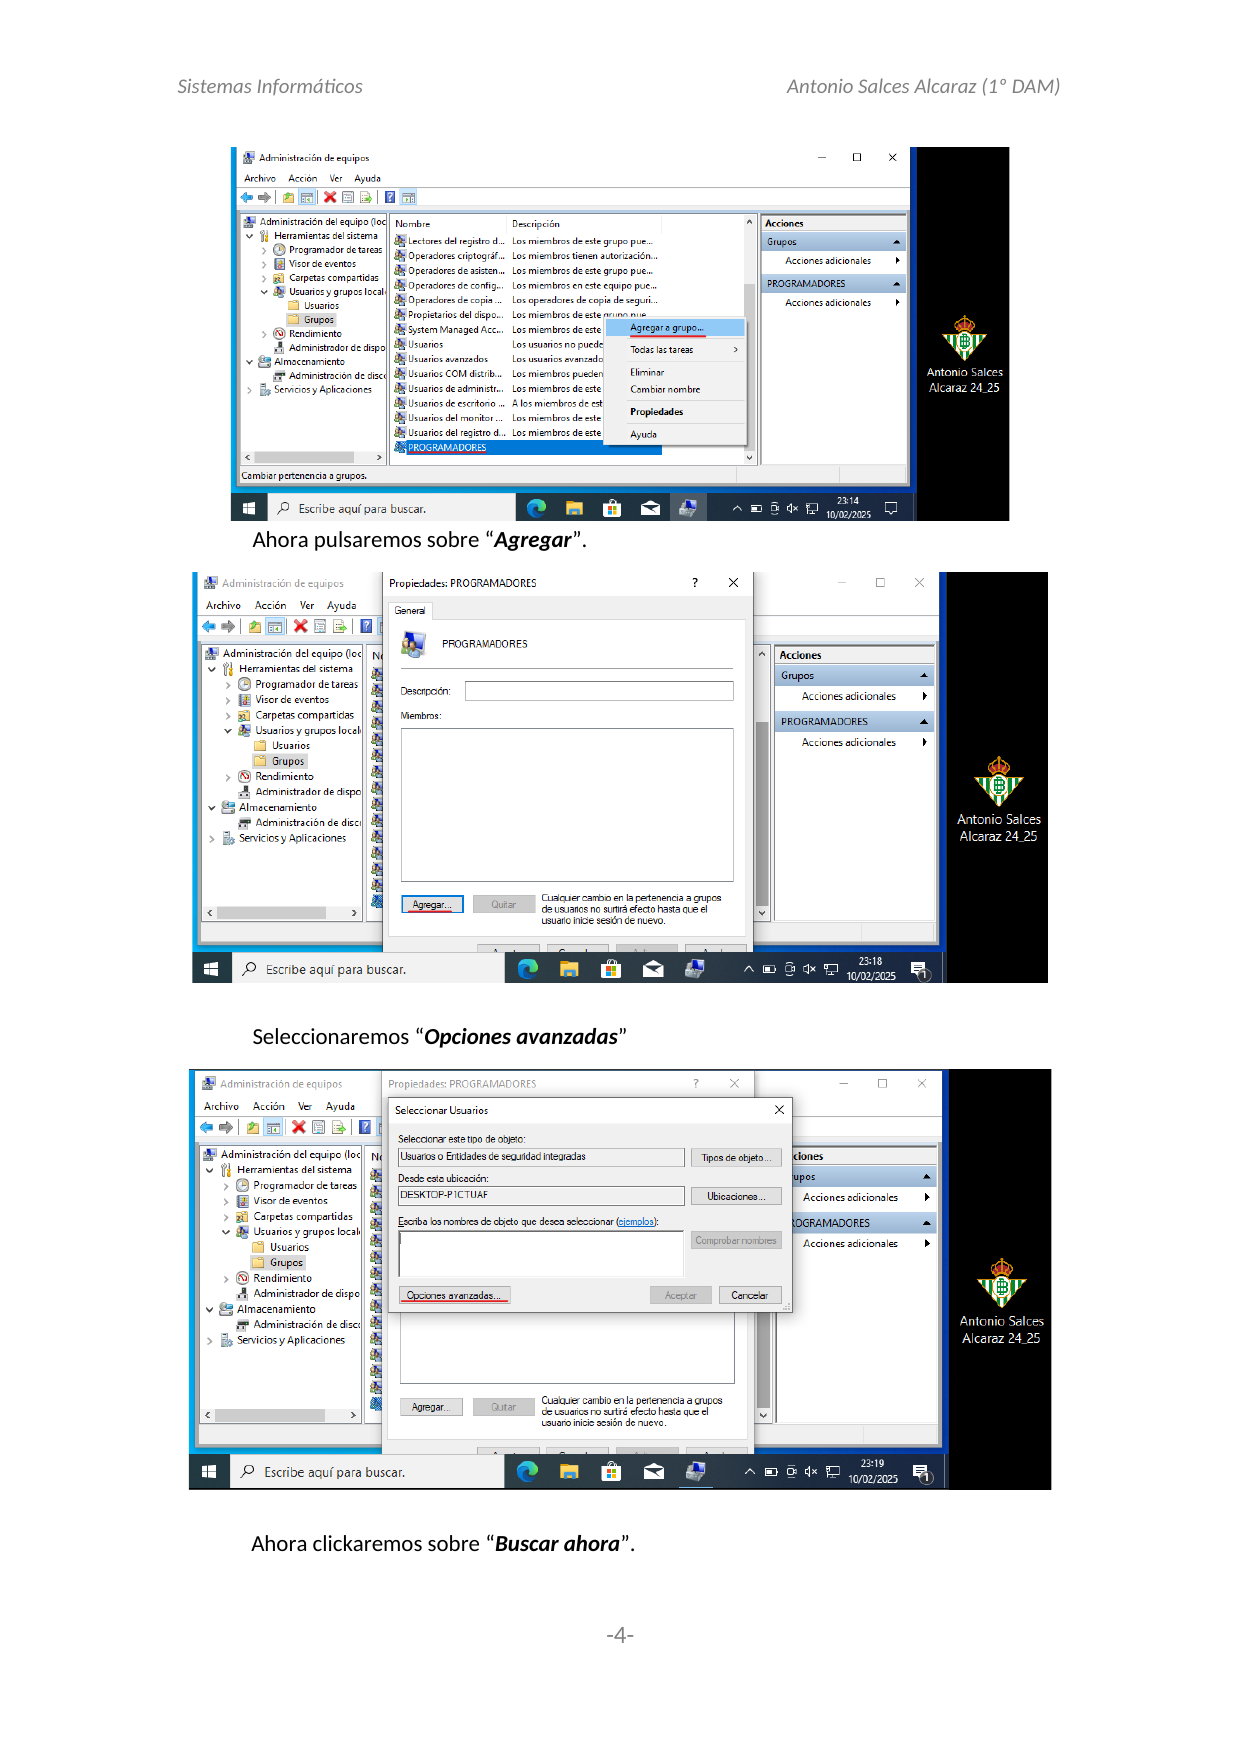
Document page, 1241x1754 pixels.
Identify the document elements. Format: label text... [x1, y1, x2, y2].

text Seleccionaremos “Opciones avanzadas” [177, 1022, 1063, 1051]
text Ahora clickaremos sobre “Buscar ahora”. [177, 1529, 1063, 1557]
picture [188, 1069, 1052, 1490]
picture [230, 147, 1010, 521]
text Ahora pulsaremos sobre “Agregar”. [177, 525, 1063, 553]
picture [192, 572, 1048, 983]
